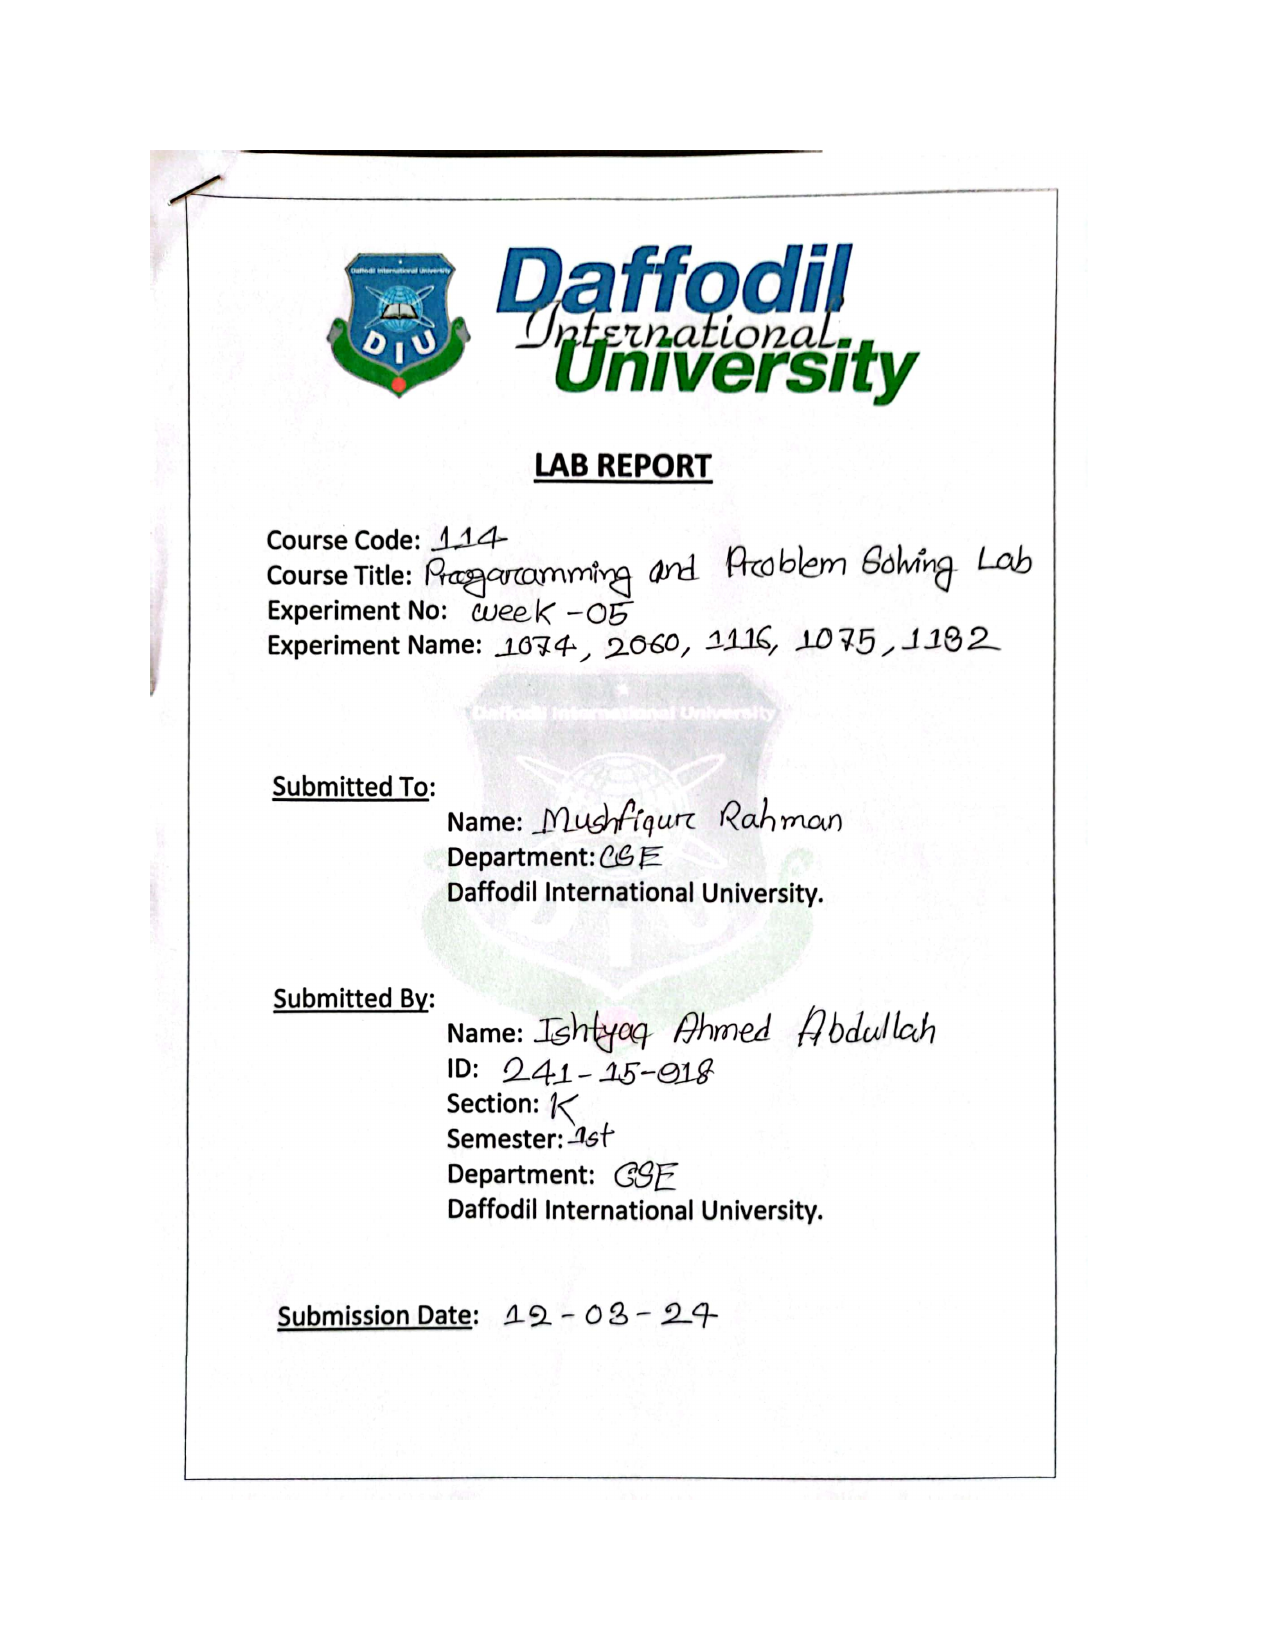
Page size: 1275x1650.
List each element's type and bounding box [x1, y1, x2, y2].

picture [150, 150, 1088, 1500]
